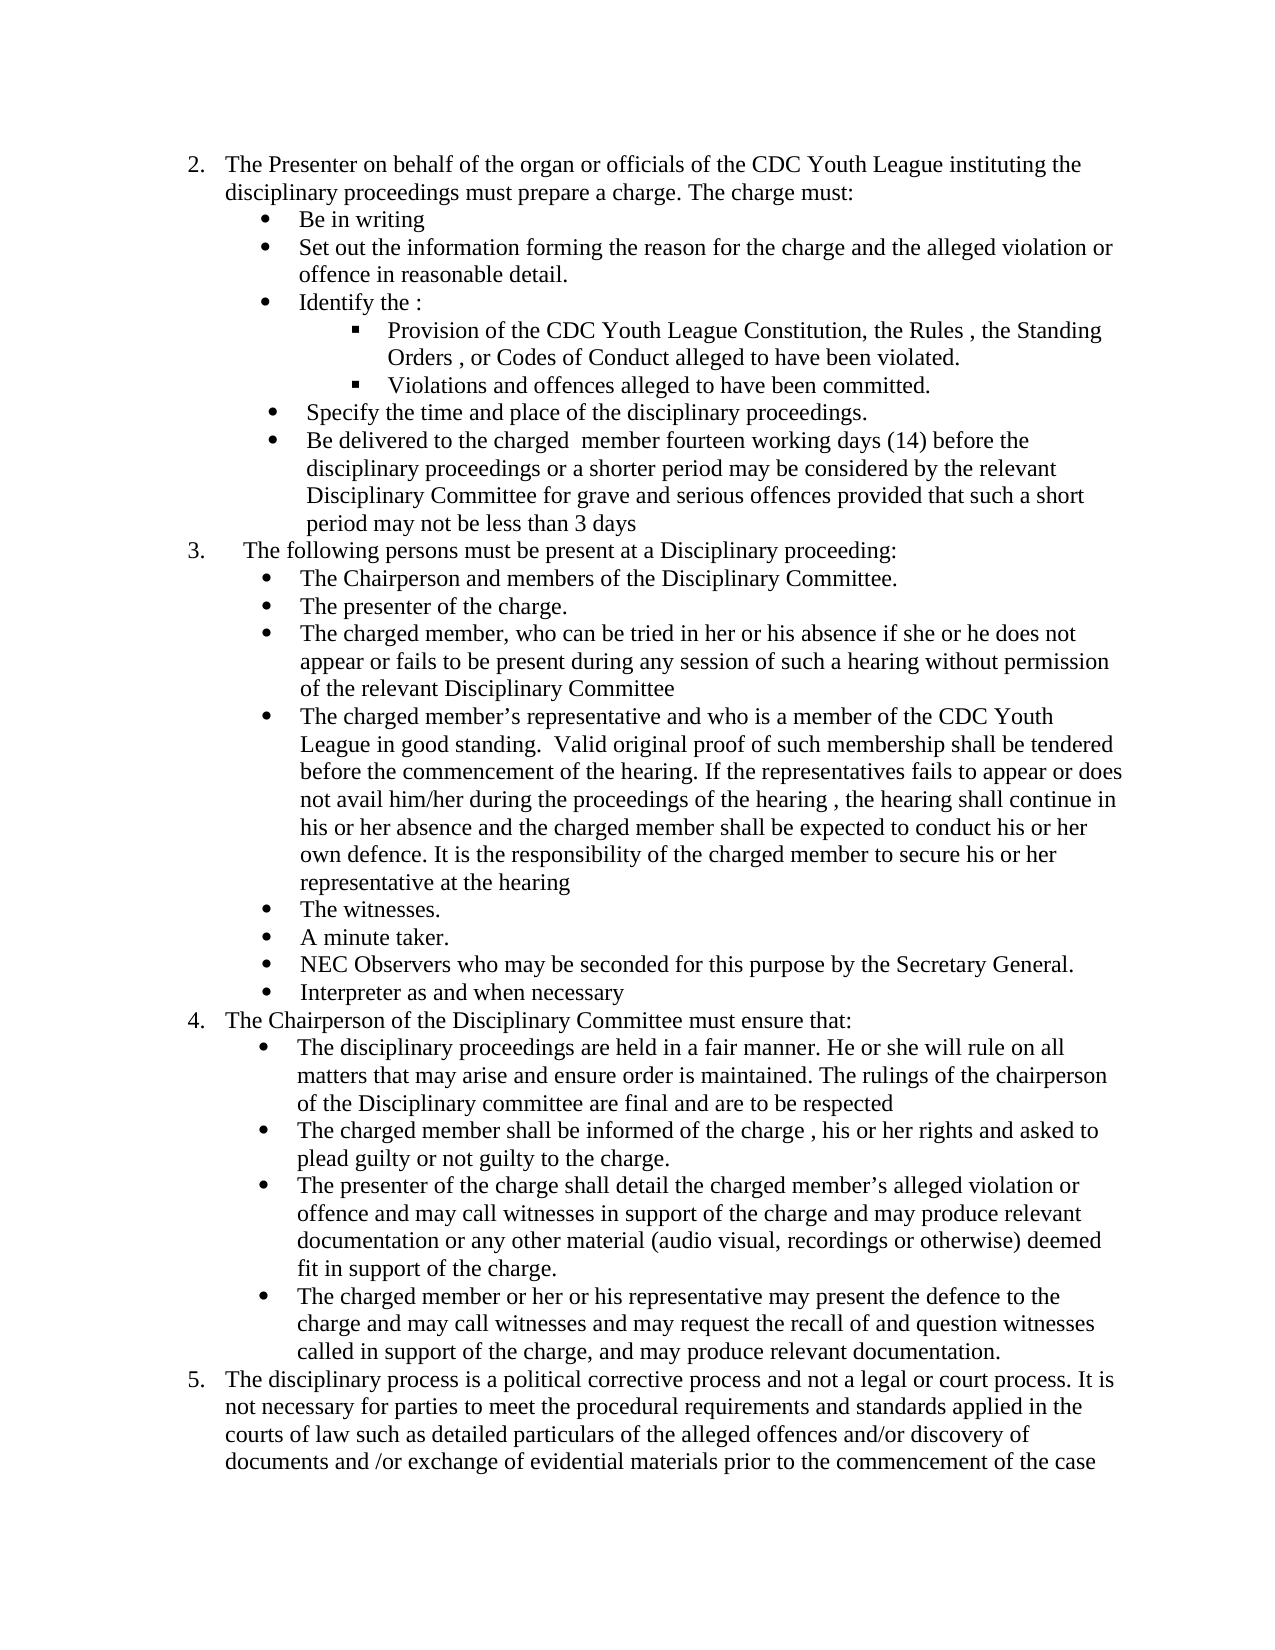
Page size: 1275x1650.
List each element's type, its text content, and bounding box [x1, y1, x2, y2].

list The Presenter on behalf of the organ or officials of the CDC Youth League instituting the disciplinary proceedings must prepare a charge. The charge must: [187, 150, 1125, 205]
list The Chairperson and members of the Disciplinary Committee. [262, 564, 1125, 592]
list The presenter of the charge. [262, 592, 1125, 619]
list NEC Observers who may be seconded for this purpose by the Secretary General. [262, 951, 1125, 978]
list Be in writing [261, 205, 1125, 233]
list The following persons must be present at a Disciplinary proceeding: [187, 536, 1125, 564]
list Specify the time and place of the disciplinary proceedings. [269, 398, 1125, 426]
list Violations and offences alleged to have been committed. [350, 371, 1125, 398]
list Set out the information forming the reason for the charge and the alleged violation or offence in reasonable detail. [261, 233, 1125, 288]
list The charged member shall be informed of the charge , his or her rights and asked to plead guilty or not guilty to the charge. [259, 1116, 1125, 1171]
list Identify the : [261, 288, 1125, 316]
list The disciplinary process is a political corrective process and not a legal or court process. It is not necessary for parties to meet the procedural requirements and standards applied in the courts of law such as detailed particulars of the alleged offences and/or discovery of documents and /or exchange of evidential materials prior to the commencement of the case [187, 1364, 1125, 1475]
list The charged member, who can be tried in her or his absence if she or he does not appear or fails to be present during any session of such a hearing without permission of the relevant Disciplinary Committee [262, 619, 1125, 702]
list The disciplinary proceedings are held in a fair manner. He or she will rule on all matters that may arise and ensure order is maintained. The rulings of the chairperson of the Disciplinary committee are final and are to be respected [259, 1033, 1125, 1116]
list The Chairperson of the Disciplinary Committee must ensure that: [187, 1006, 1125, 1033]
list A minute taker. [262, 923, 1125, 951]
list Interpreter as and when necessary [262, 978, 1125, 1006]
list Be delivered to the charged member fourteen working days (14) before the disciplinary proceedings or a shorter period may be considered by the relevant Disciplinary Committee for grave and serious offences provided that such a short period may not be less than 3 days [269, 426, 1125, 536]
list The charged member’s representative and who is a member of the CDC Youth League in good standing. Valid original proof of such membership shall be tendered before the commencement of the hearing. If the representatives fails to appear or does not avail him/her during the proceedings of the hearing , the hearing shall continue in his or her absence and the charged member shall be expected to conduct his or her own defence. It is the responsibility of the charged member to secure his or her representative at the hearing [262, 702, 1125, 895]
list The presenter of the charge shall detail the charged member’s alleged violation or offence and may call witnesses in support of the charge and may produce relevant documentation or any other material (audio visual, recordings or otherwise) deemed fit in support of the charge. [259, 1171, 1125, 1282]
list The witnesses. [262, 895, 1125, 923]
list The charged member or her or his representative may present the defence to the charge and may call witnesses and may request the recall of and question witnesses called in support of the charge, and may produce relevant documentation. [259, 1282, 1125, 1364]
list Provision of the CDC Youth League Constitution, the Rules , the Standing Orders , or Codes of Conduct alleged to have been violated. [350, 316, 1125, 371]
